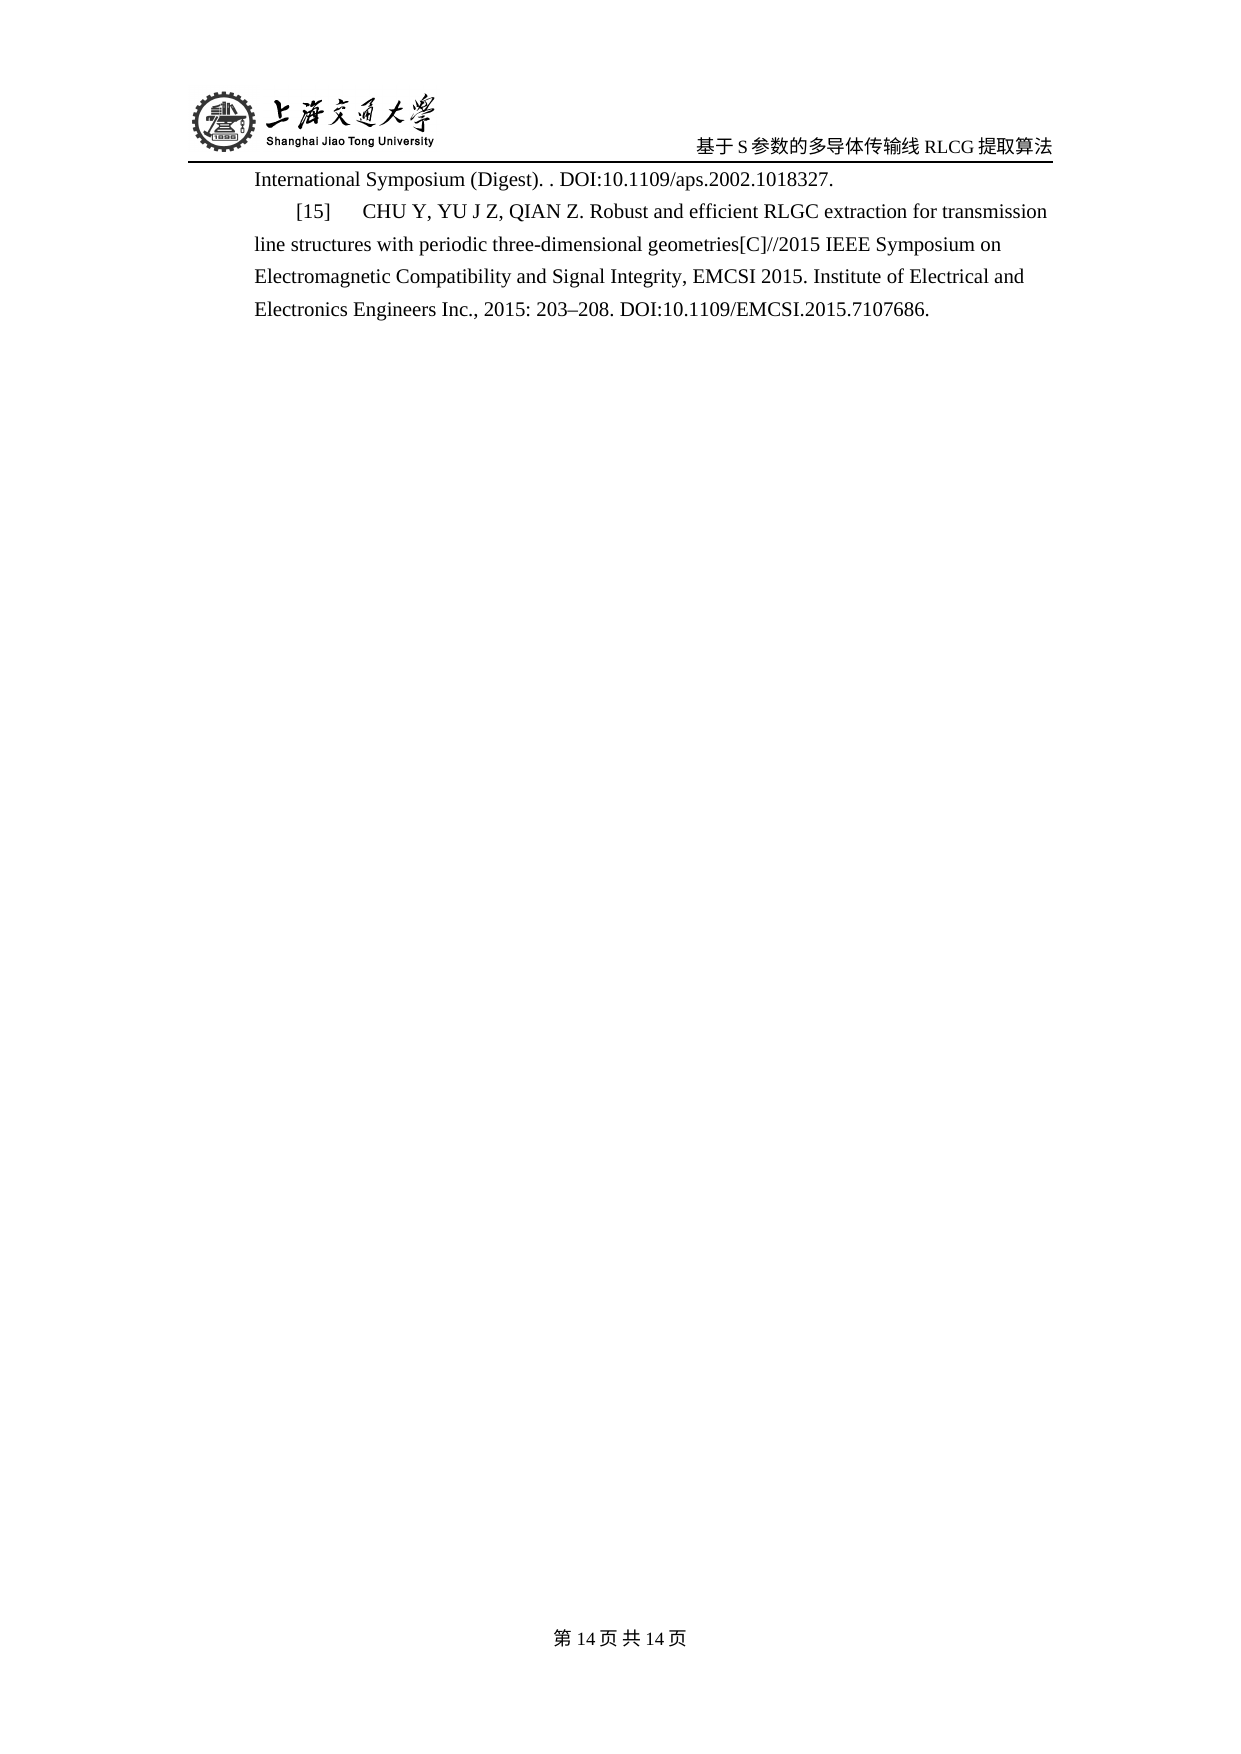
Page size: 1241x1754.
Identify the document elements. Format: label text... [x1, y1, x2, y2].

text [254, 163, 1053, 195]
text [15] CHU Y, YU J Z, QIAN Z. Robust and efficient RLGC extraction for transmission line structures with periodic three-dimensional geometries[C]//2015 IEEE Symposium on Electromagnetic Compatibility and Signal Integrity, EMCSI 2015. Institute of Electrical and Electronics Engineers Inc., 2015: 203–208. DOI:10.1109/EMCSI.2015.7107686. [254, 195, 1053, 325]
